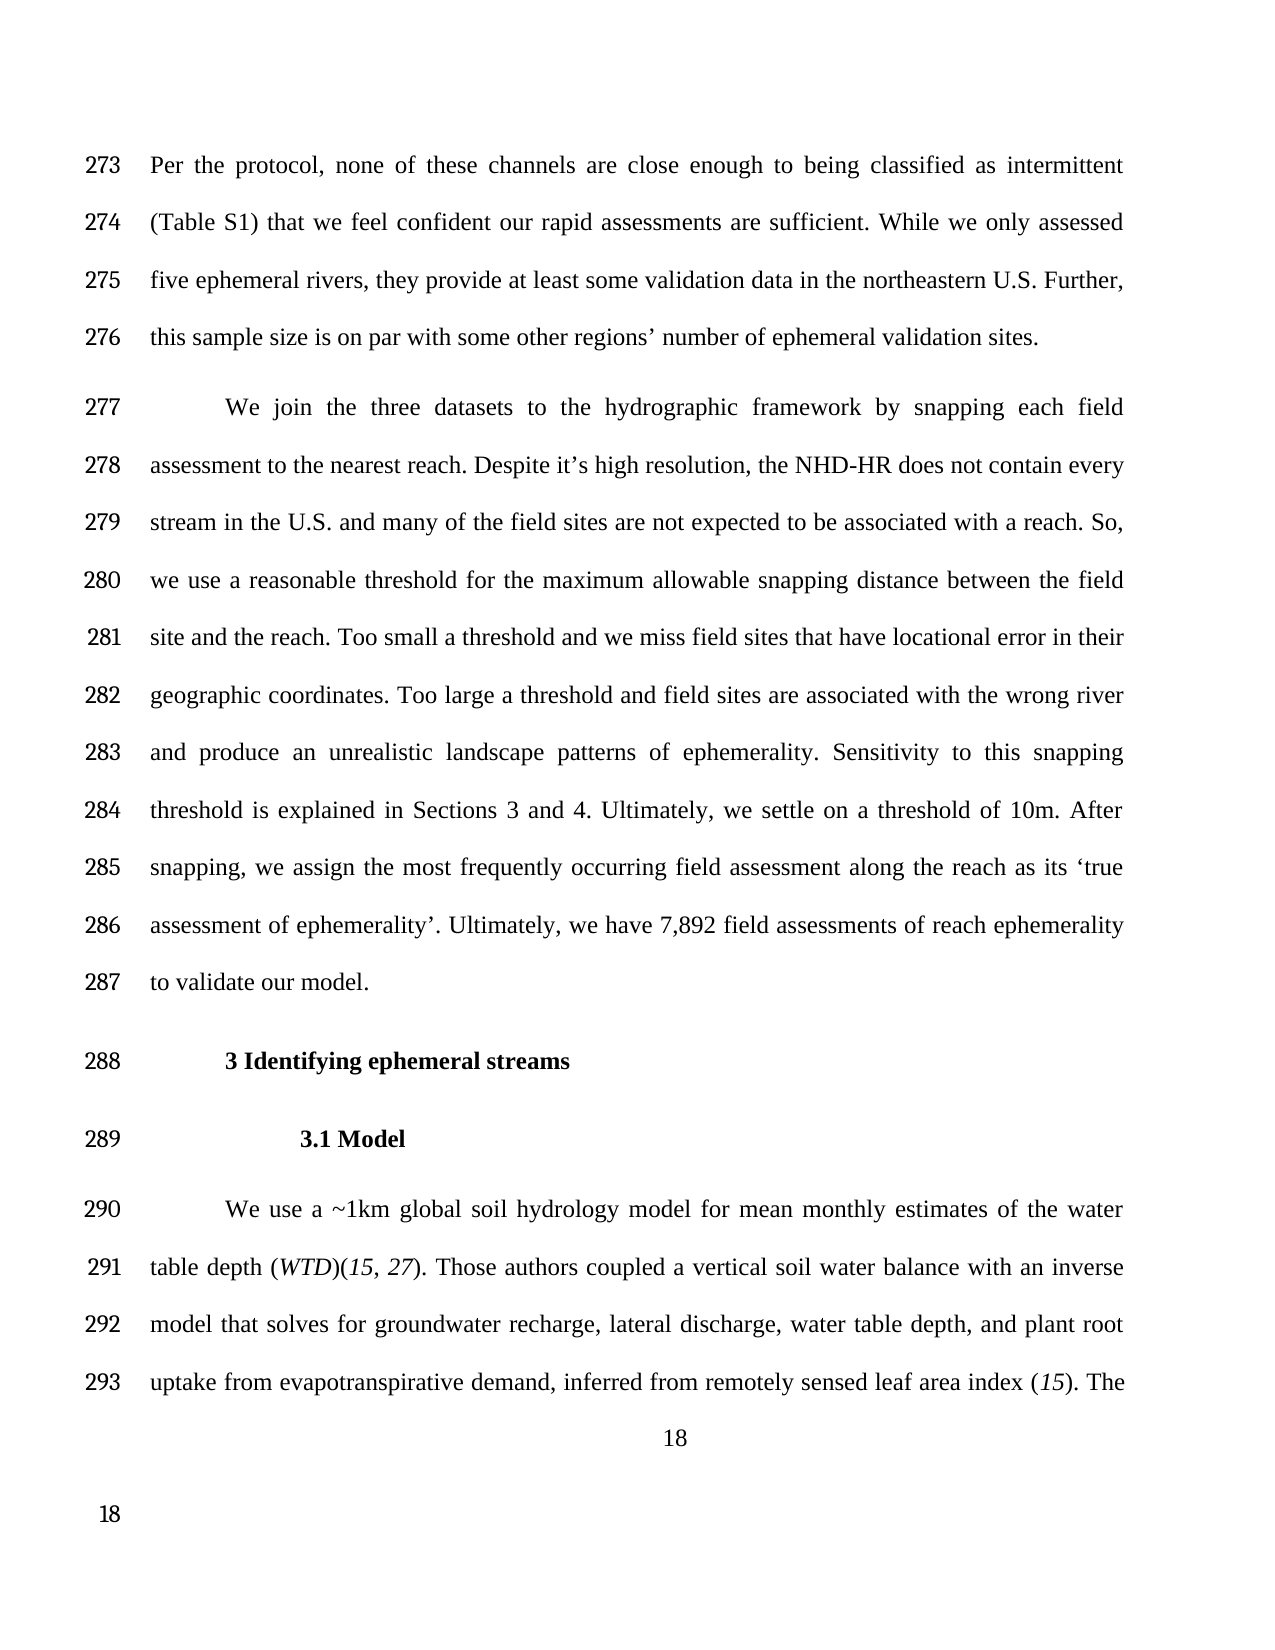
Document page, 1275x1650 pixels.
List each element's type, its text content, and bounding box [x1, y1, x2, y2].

text We join the three datasets to the hydrographic framework by snapping each field assessment to the nearest reach. Despite it’s high resolution, the NHD-HR does not contain every stream in the U.S. and many of the field sites are not expected to be associated with a reach. So, we use a reasonable threshold for the maximum allowable snapping distance between the field site and the reach. Too small a threshold and we miss field sites that have locational error in their geographic coordinates. Too large a threshold and field sites are associated with the wrong river and produce an unrealistic landscape patterns of ephemerality. Sensitivity to this snapping threshold is explained in Sections 3 and 4. Ultimately, we settle on a threshold of 10m. After snapping, we assign the most frequently occurring field assessment along the reach as its ‘true assessment of ephemerality’. Ultimately, we have 7,892 field assessments of reach ephemerality to validate our model. [150, 392, 1125, 996]
subtitle 3.1 Model [225, 1124, 1125, 1153]
subtitle 3 Identifying ephemeral streams [150, 1046, 1125, 1074]
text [150, 150, 1125, 351]
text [150, 1194, 1125, 1395]
